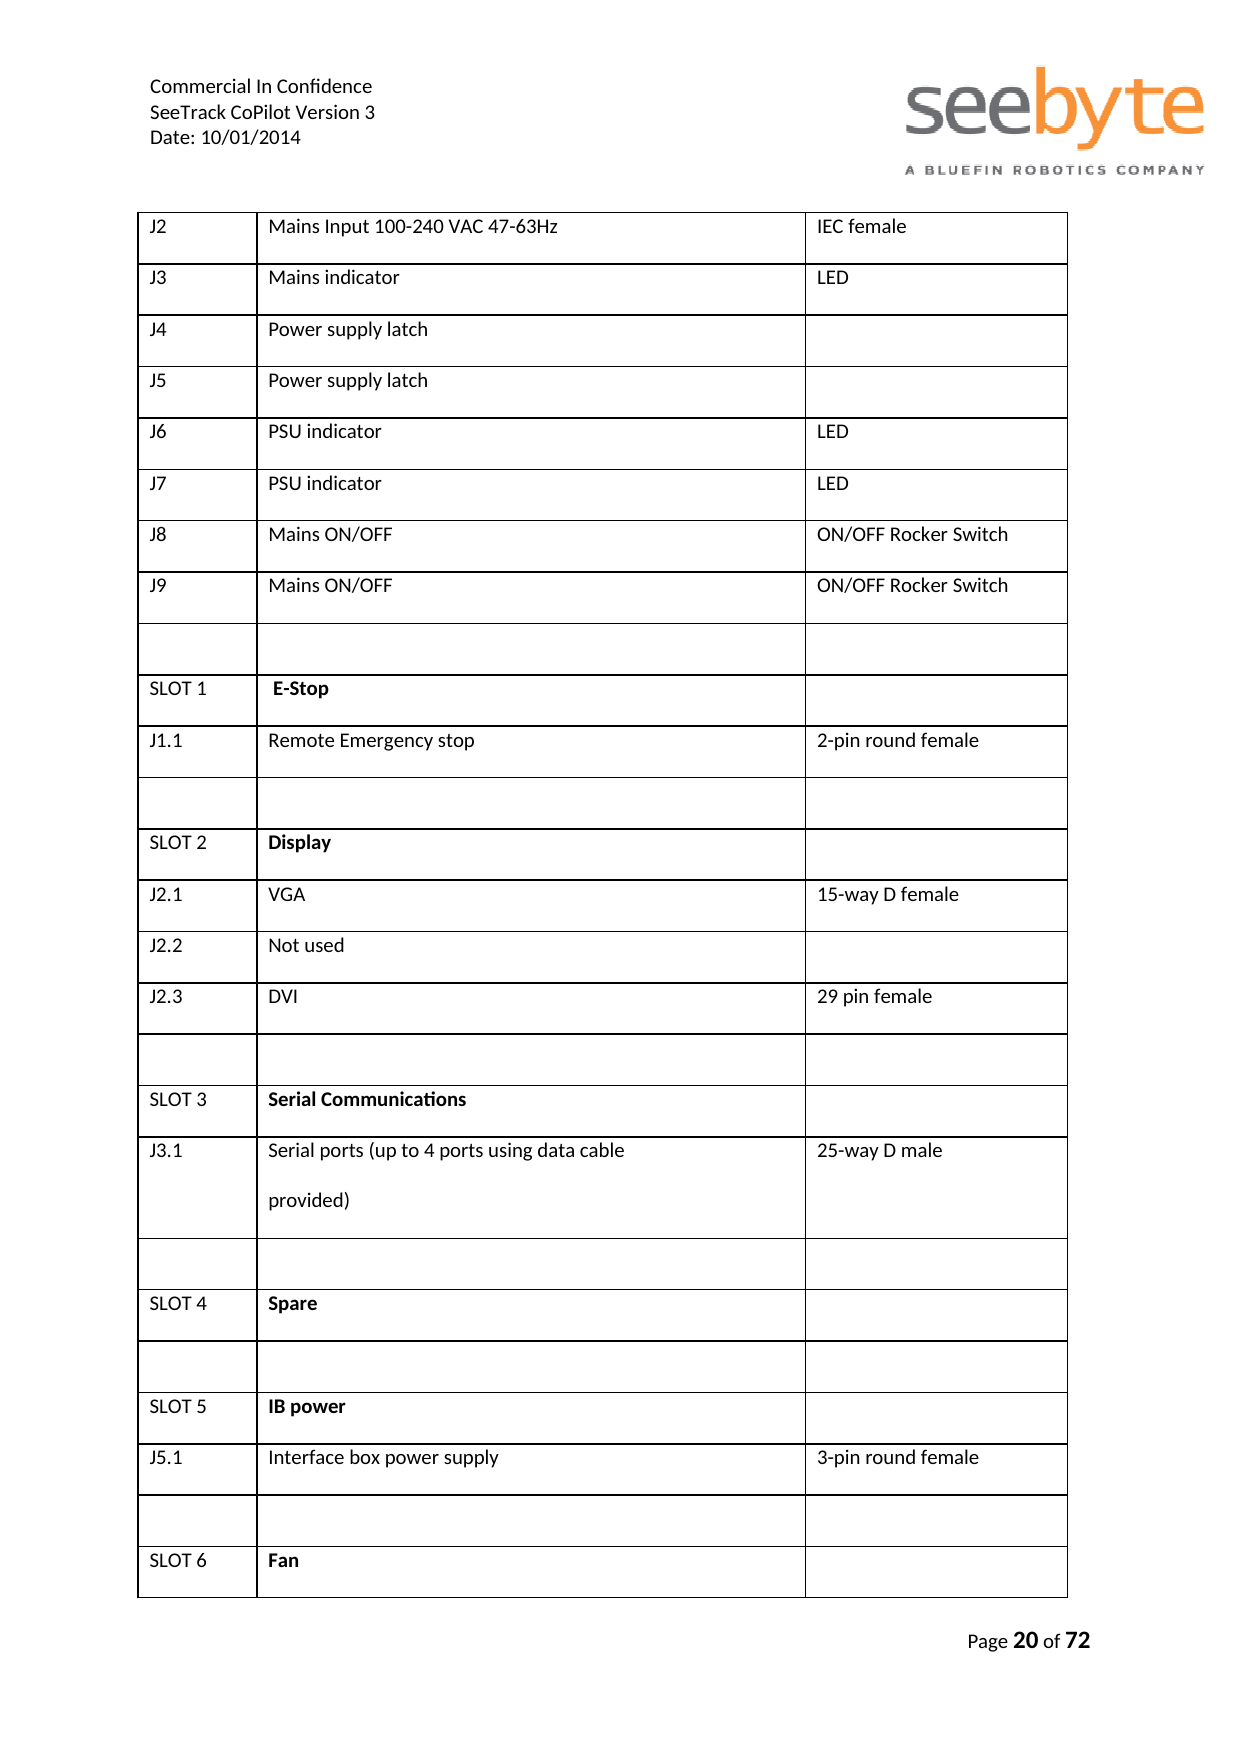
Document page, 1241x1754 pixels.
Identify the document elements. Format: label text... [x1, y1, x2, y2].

table_cell E-Stop [258, 676, 805, 725]
table_cell 25-way D male [806, 1138, 1067, 1237]
table_cell [806, 1393, 1067, 1443]
table_cell PSU indicator [258, 419, 805, 468]
table_cell J3.1 [139, 1138, 256, 1237]
table_cell [139, 624, 256, 674]
table_cell J6 [139, 419, 256, 468]
table_cell J2.2 [139, 932, 256, 982]
table_cell DVI [258, 984, 805, 1033]
table_cell LED [806, 419, 1067, 468]
table_cell [806, 778, 1067, 828]
table_cell 15-way D female [806, 881, 1067, 931]
table_cell SLOT 1 [139, 676, 256, 725]
table_cell SLOT 3 [139, 1086, 256, 1136]
table_cell Not used [258, 932, 805, 982]
table_cell [806, 316, 1067, 366]
table_cell IB power [258, 1393, 805, 1443]
table_cell J8 [139, 521, 256, 571]
table_cell J3 [139, 265, 256, 314]
table_cell [806, 1035, 1067, 1085]
table_cell [258, 1496, 805, 1546]
table_cell J9 [139, 573, 256, 622]
table_cell IEC female [806, 213, 1067, 263]
table_cell Power supply latch [258, 316, 805, 366]
table_cell Serial Communications [258, 1086, 805, 1136]
table_cell SLOT 5 [139, 1393, 256, 1443]
table_cell Display [258, 830, 805, 879]
table_cell [139, 778, 256, 828]
table_cell [806, 1290, 1067, 1340]
table_cell LED [806, 470, 1067, 520]
table_cell PSU indicator [258, 470, 805, 520]
table_cell [258, 1035, 805, 1085]
table_cell Remote Emergency stop [258, 727, 805, 777]
table_cell Power supply latch [258, 367, 805, 417]
table_cell Mains ON/OFF [258, 521, 805, 571]
table_cell 3-pin round female [806, 1445, 1067, 1494]
table_cell [806, 624, 1067, 674]
table_cell [258, 1239, 805, 1289]
table_cell SLOT 2 [139, 830, 256, 879]
table_cell ON/OFF Rocker Switch [806, 521, 1067, 571]
table_cell J4 [139, 316, 256, 366]
table_cell J7 [139, 470, 256, 520]
table_cell [806, 1496, 1067, 1546]
table_cell ON/OFF Rocker Switch [806, 573, 1067, 622]
table_cell [139, 1035, 256, 1085]
table_cell [806, 932, 1067, 982]
table_cell SLOT 6 [139, 1547, 256, 1597]
table_cell J2 [139, 213, 256, 263]
table_cell Mains Input 100-240 VAC 47-63Hz [258, 213, 805, 263]
table_cell Mains ON/OFF [258, 573, 805, 622]
table_cell 2-pin round female [806, 727, 1067, 777]
table_cell [258, 624, 805, 674]
table_cell Serial ports (up to 4 ports using data cable provided) [258, 1138, 805, 1237]
table_cell J5.1 [139, 1445, 256, 1494]
table_cell [258, 778, 805, 828]
table_cell [806, 1239, 1067, 1289]
table_cell SLOT 4 [139, 1290, 256, 1340]
table_cell J5 [139, 367, 256, 417]
table_cell Spare [258, 1290, 805, 1340]
table_cell VGA [258, 881, 805, 931]
table_cell [806, 676, 1067, 725]
table_cell [139, 1239, 256, 1289]
table_cell [806, 1342, 1067, 1391]
table_cell LED [806, 265, 1067, 314]
table_cell Interface box power supply [258, 1445, 805, 1494]
table_cell Mains indicator [258, 265, 805, 314]
picture [896, 58, 1213, 181]
table_cell [258, 1342, 805, 1391]
table_cell [139, 1342, 256, 1391]
table_cell [139, 1496, 256, 1546]
table_cell 29 pin female [806, 984, 1067, 1033]
table_cell J1.1 [139, 727, 256, 777]
table_cell Fan [258, 1547, 805, 1597]
table_cell [806, 1547, 1067, 1597]
table_cell J2.3 [139, 984, 256, 1033]
table_cell [806, 1086, 1067, 1136]
table_cell J2.1 [139, 881, 256, 931]
table_cell [806, 367, 1067, 417]
table_cell [806, 830, 1067, 879]
